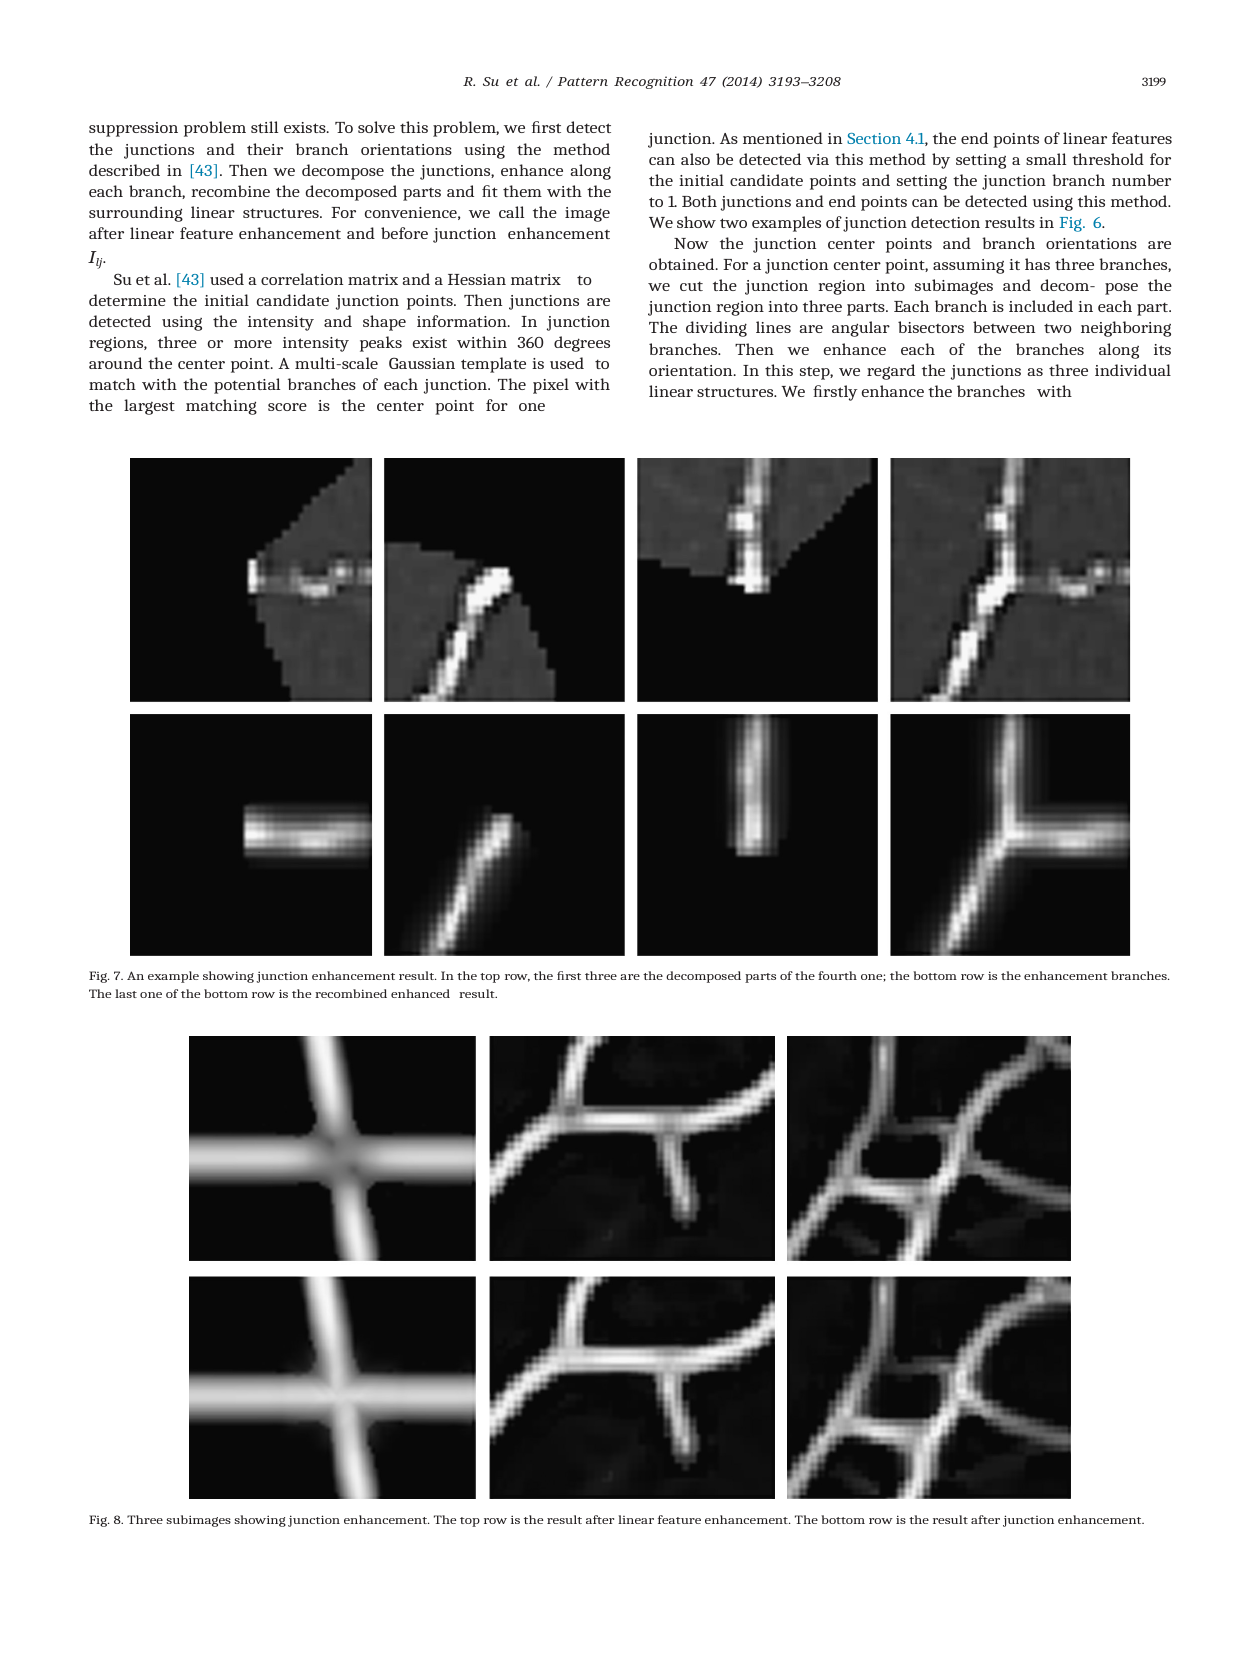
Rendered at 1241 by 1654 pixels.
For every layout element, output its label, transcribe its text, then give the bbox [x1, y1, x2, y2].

text suppression problem still exists. To solve this problem, we ﬁrst detect the junctions and their branch orientations using the method described in [43]. Then we decompose the junctions, enhance along each branch, recombine the decomposed parts and ﬁt them with the surrounding linear structures. For convenience, we call the image after linear feature enhancement and before junction enhancement Ilj. [88, 118, 611, 270]
picture [130, 458, 1131, 956]
picture [189, 1036, 1071, 1499]
text determine the initial candidate junction points. Then junctions are detected using the intensity and shape information. In junction regions, three or more intensity peaks exist within 360 degrees around the center point. A multi-scale Gaussian template is used to match with the potential branches of each junction. The pixel with the largest matching score is the center point for one [88, 291, 611, 415]
text junction. As mentioned in Section 4.1, the end points of linear features can also be detected via this method by setting a small threshold for the initial candidate points and setting the junction branch number to 1. Both junctions and end points can be detected using this method. We show two examples of junction detection results in Fig. 6. [649, 129, 1172, 233]
text Su et al. [43] used a correlation matrix and a Hessian matrix to [88, 272, 613, 289]
text Now the junction center points and branch orientations are obtained. For a junction center point, assuming it has three branches, we cut the junction region into subimages and decom- pose the junction region into three parts. Each branch is included in each part. The dividing lines are angular bisectors between two neighboring branches. Then we enhance each of the branches along its orientation. In this step, we regard the junctions as three individual linear structures. We ﬁrstly enhance the branches with [649, 235, 1172, 402]
text Fig. 7. An example showing junction enhancement result. In the top row, the ﬁrst three are the decomposed parts of the fourth one; the bottom row is the enhancement branches. The last one of the bottom row is the recombined enhanced result. [88, 969, 1179, 1001]
text R. Su et al. / Pattern Recognition 47 (2014) 3193–3208 3199 [463, 73, 1179, 90]
